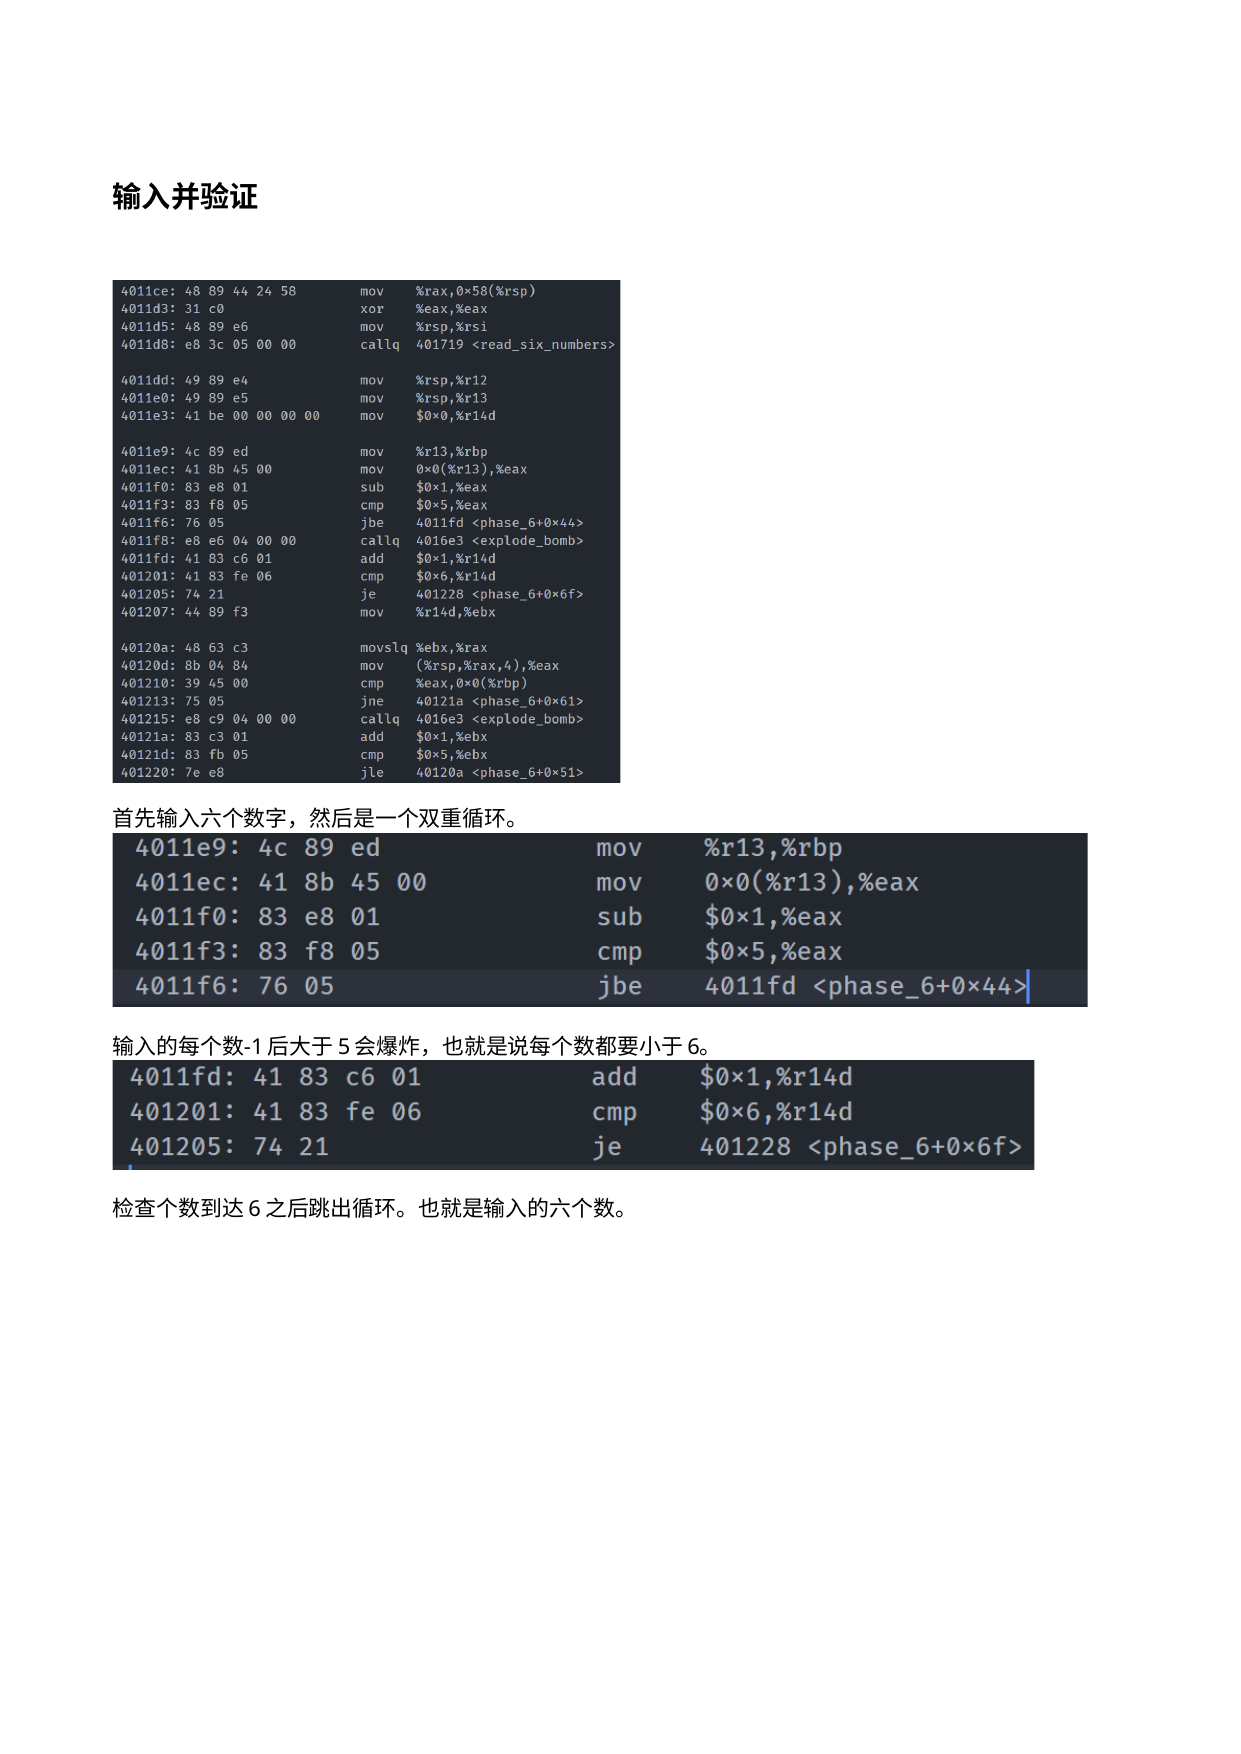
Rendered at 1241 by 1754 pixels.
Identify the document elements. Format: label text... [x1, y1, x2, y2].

picture [112, 833, 1088, 1007]
subtitle 输入并验证 [112, 162, 1128, 227]
picture [112, 280, 621, 783]
text 检查个数到达6之后跳出循环。也就是输入的六个数。 [112, 1191, 1128, 1223]
text 首先输入六个数字，然后是一个双重循环。 [112, 801, 1128, 833]
picture [112, 1060, 1035, 1170]
text 输入的每个数-1后大于5会爆炸，也就是说每个数都要小于6。 [112, 1028, 1128, 1061]
